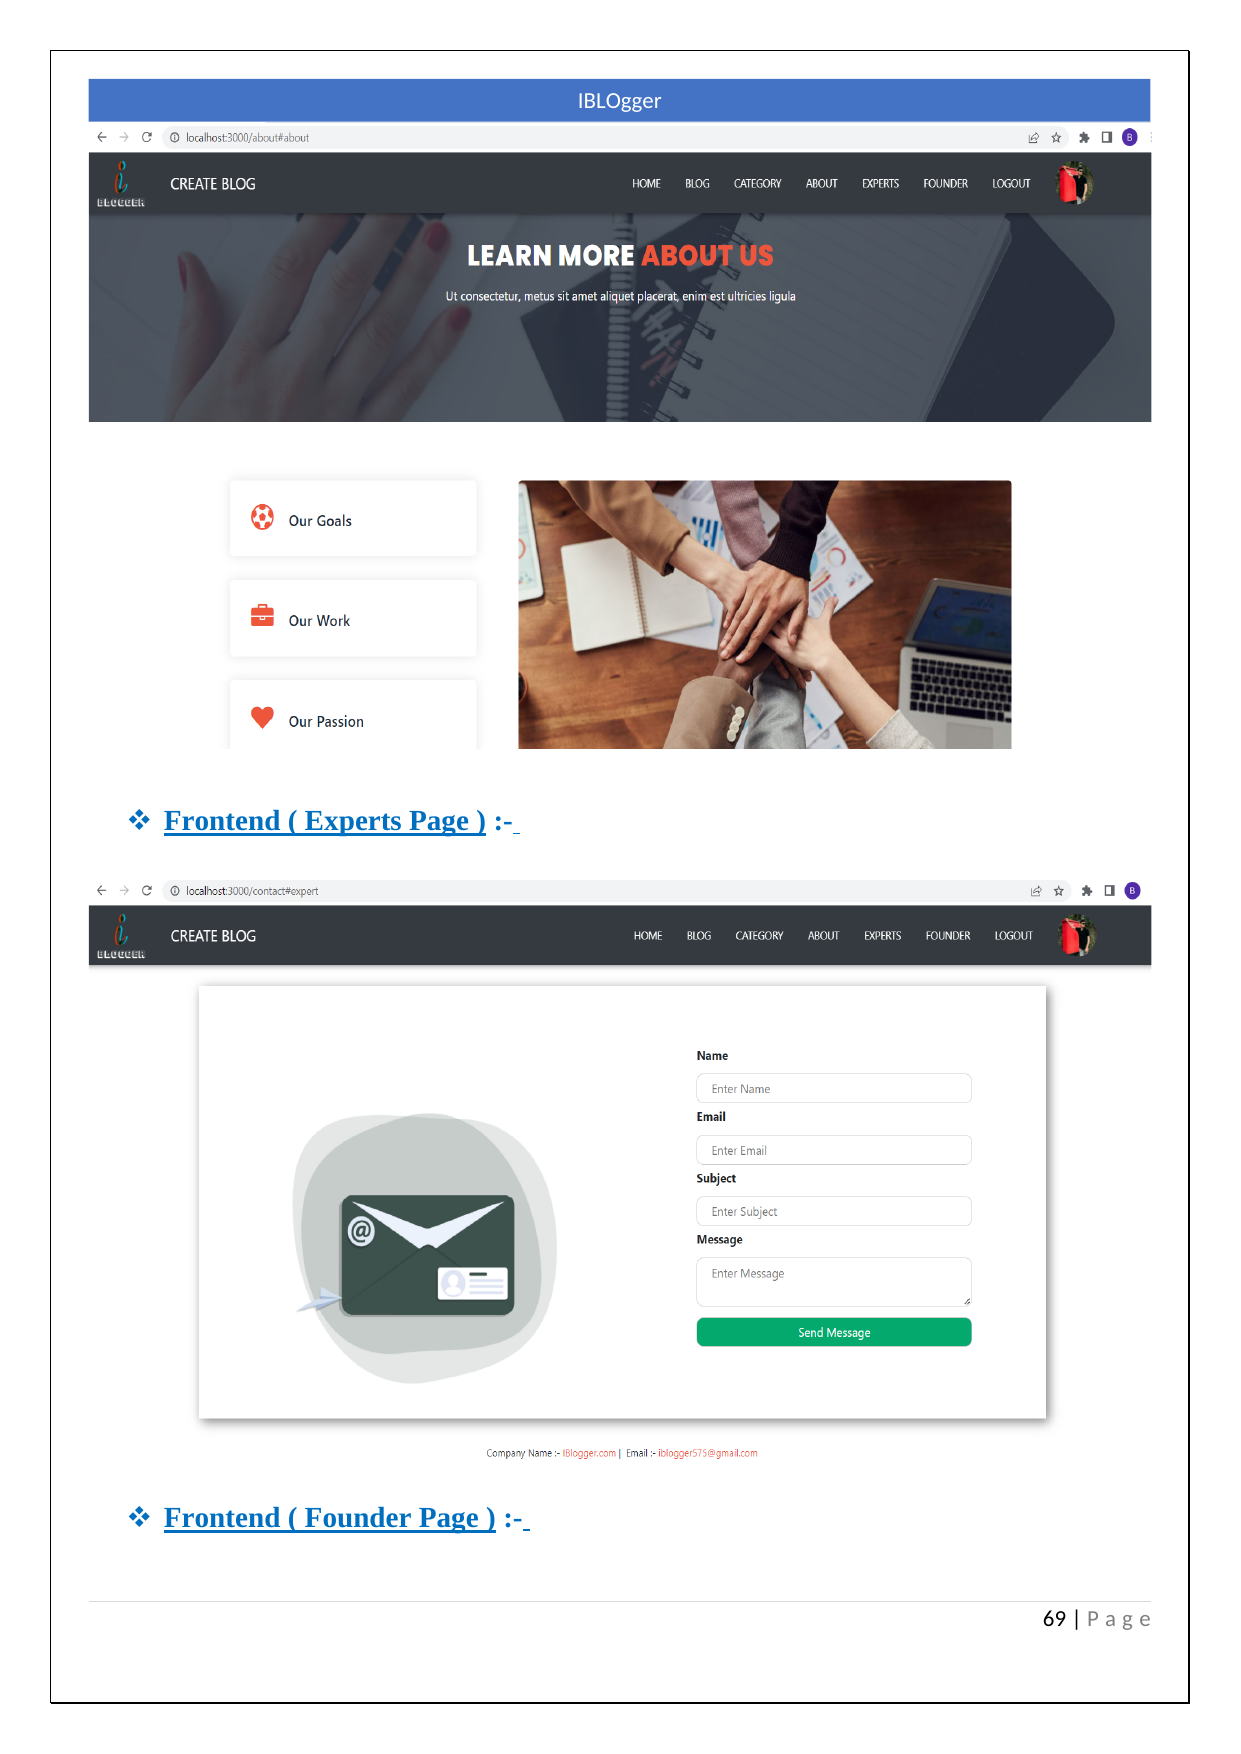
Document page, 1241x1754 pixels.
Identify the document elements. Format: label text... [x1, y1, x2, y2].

picture [88, 877, 1152, 1490]
subtitle Frontend ( Experts Page ) :- [126, 803, 1151, 837]
subtitle Frontend ( Founder Page ) :- [126, 1500, 1151, 1534]
picture [88, 122, 1152, 749]
